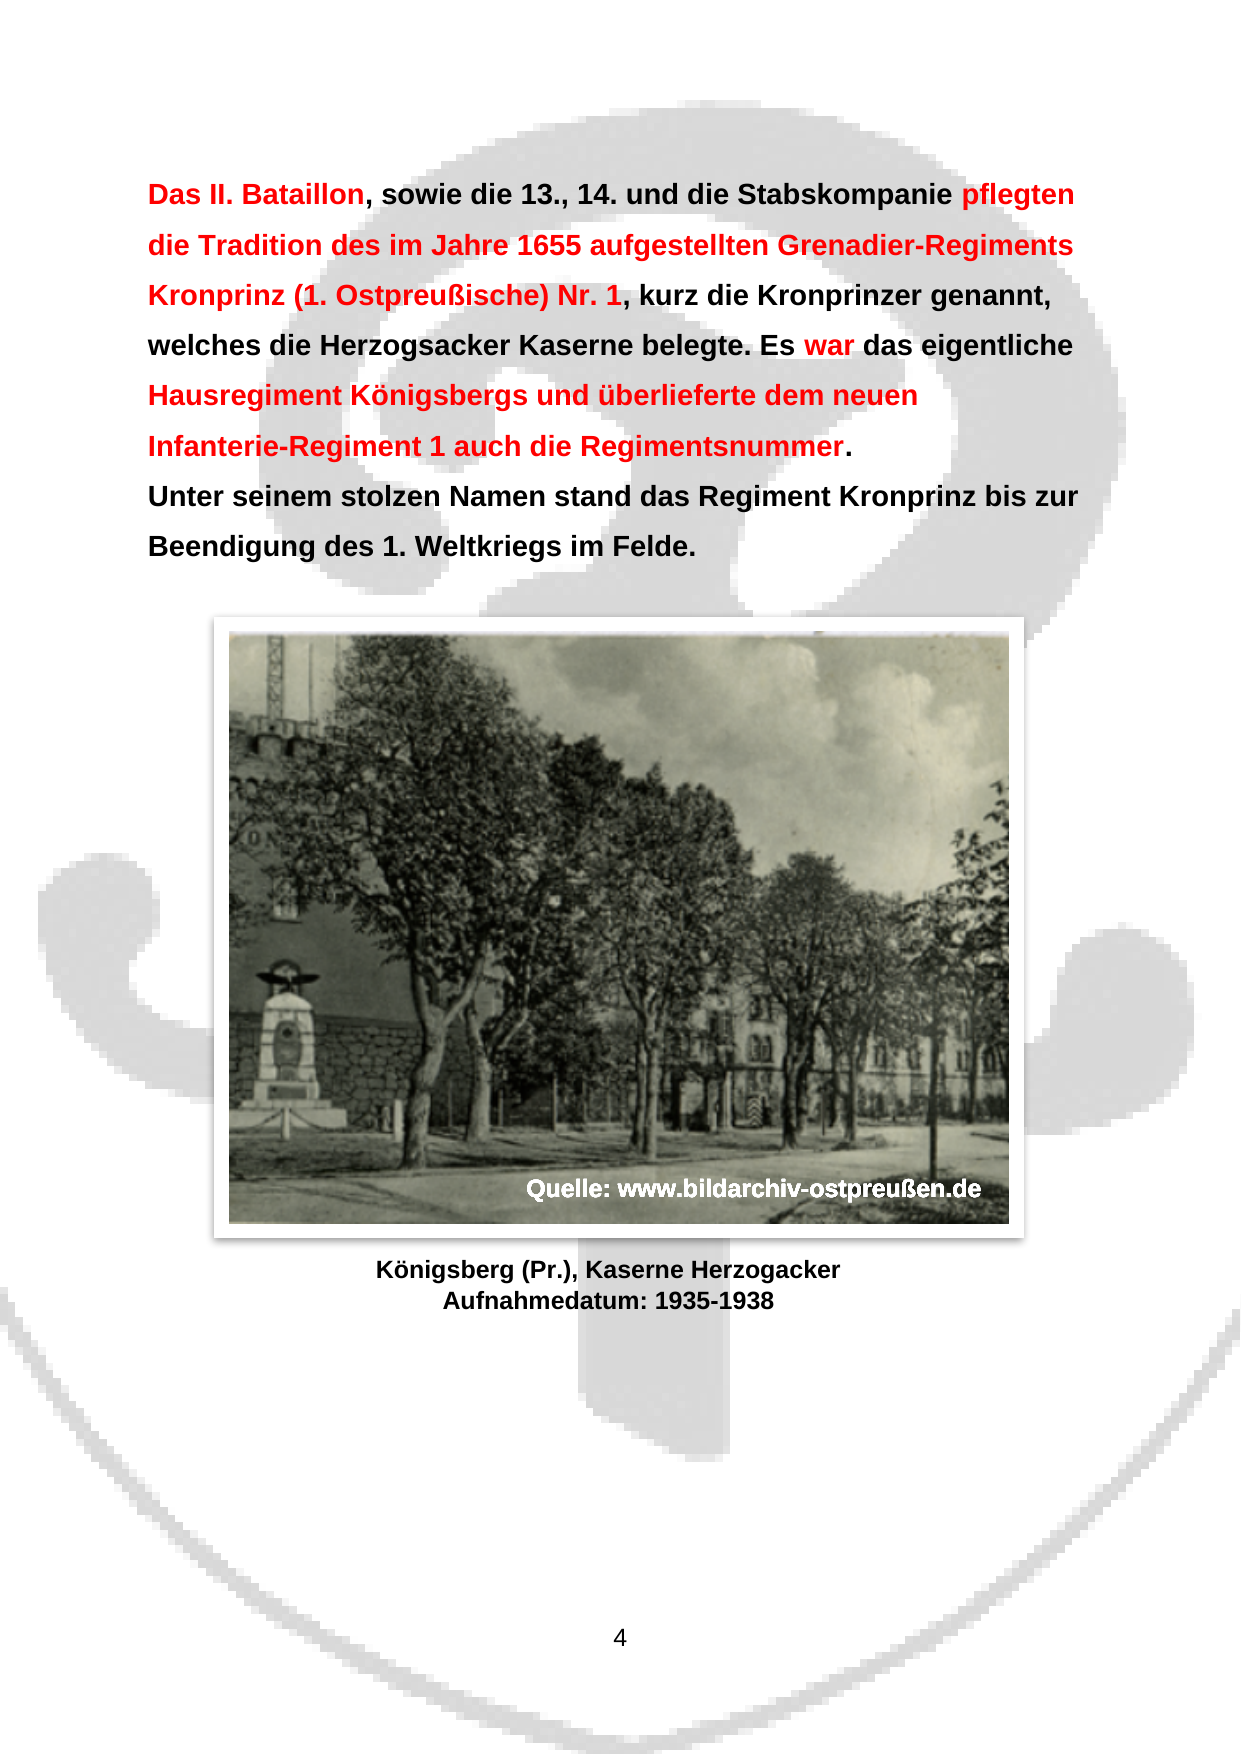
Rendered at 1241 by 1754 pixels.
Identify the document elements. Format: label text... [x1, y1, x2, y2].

text Unter seinem stolzen Namen stand das Regiment Kronprinz bis zur Beendigung des 1. Weltkriegs im Felde. [148, 479, 1092, 563]
picture [229, 631, 1009, 1224]
text Das II. Bataillon, sowie die 13., 14. und die Stabskompanie pflegten die Tradition des im Jahre 1655 aufgestellten Grenadier-Regiments Kronprinz (1. Ostpreußische) Nr. 1, kurz die Kronprinzer genannt, welches die Herzogsacker Kaserne belegte. Es war das eigentliche Hausregiment Königsbergs und überlieferte dem neuen [148, 177, 1092, 412]
text Infanterie-Regiment 1 auch die Regimentsnummer. [148, 429, 1092, 462]
